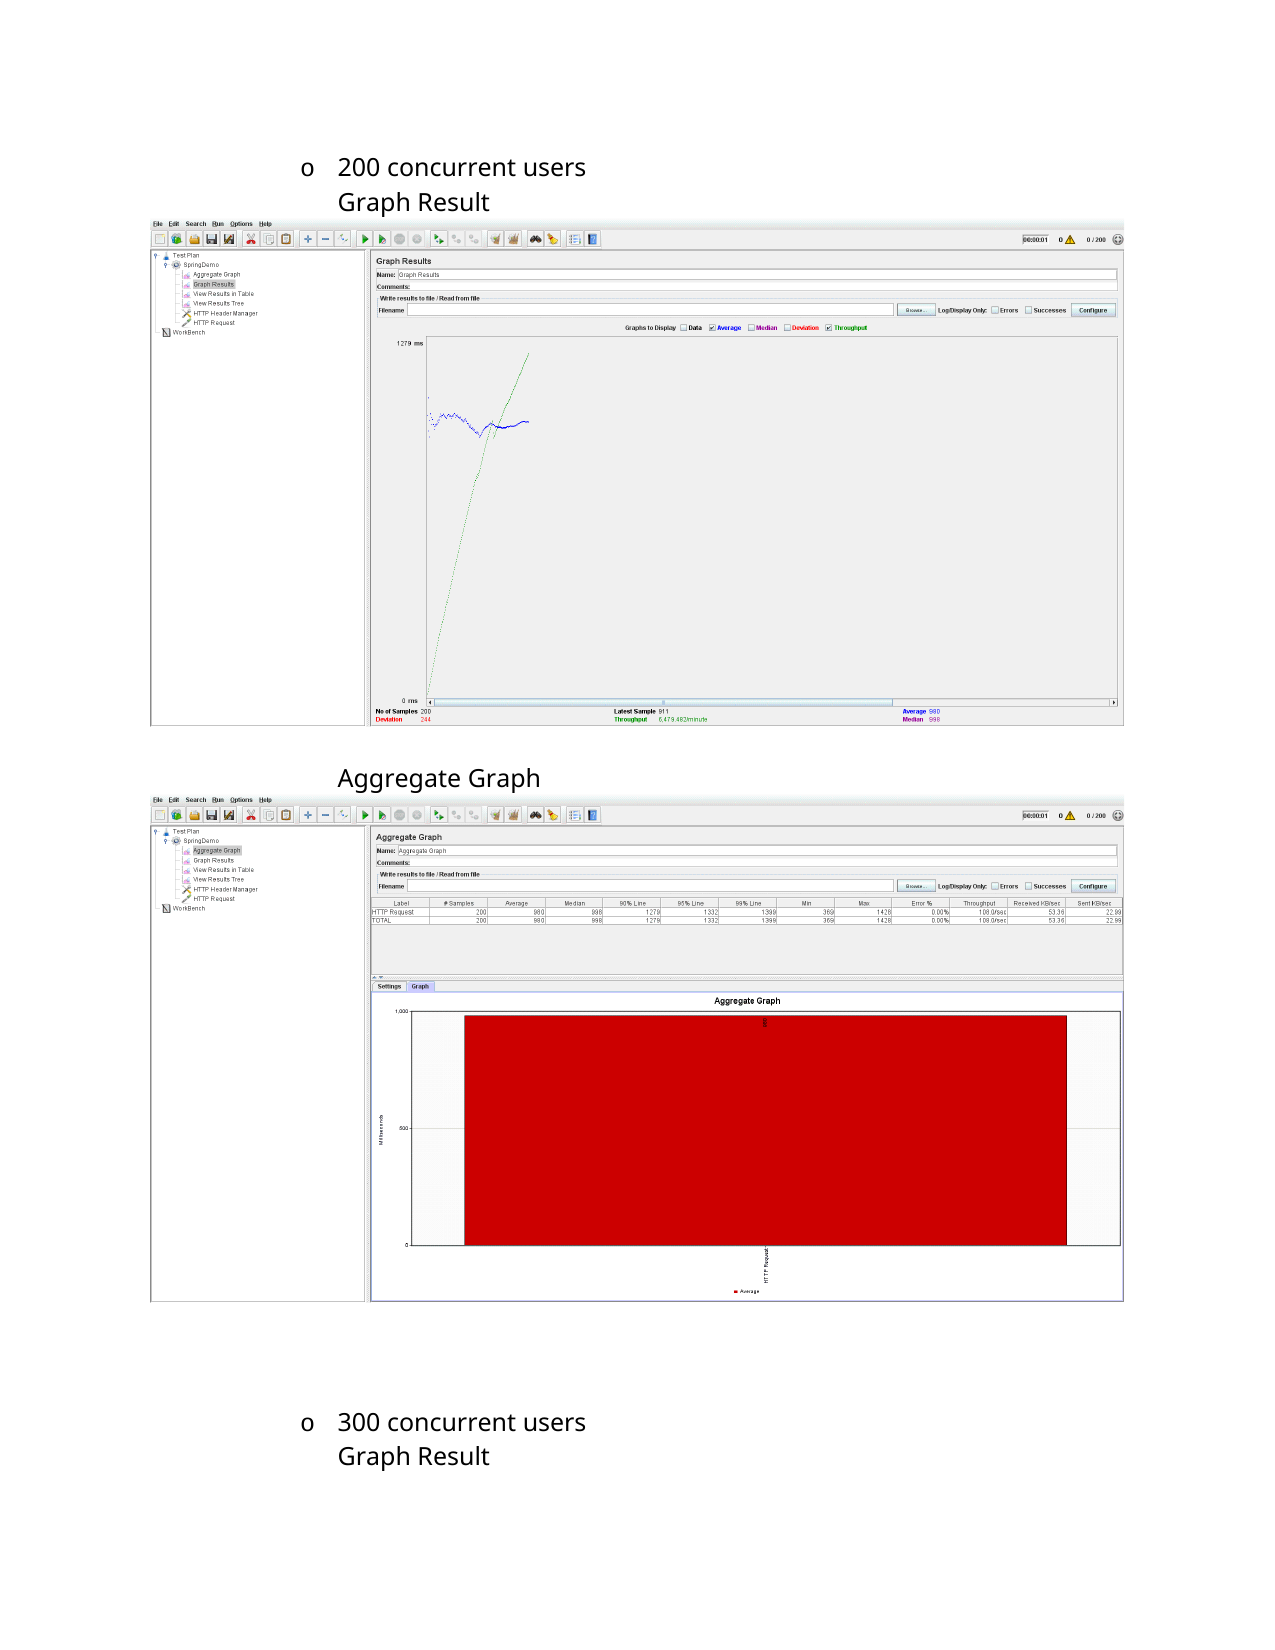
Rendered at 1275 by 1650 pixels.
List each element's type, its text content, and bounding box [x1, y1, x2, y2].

picture [150, 794, 1125, 1303]
list Aggregate Graph [337, 760, 1125, 794]
list Graph Result [337, 1439, 1125, 1473]
list Graph Result [337, 184, 1125, 218]
list 300 concurrent users [300, 1404, 1125, 1439]
list 200 concurrent users [300, 150, 1125, 184]
picture [150, 218, 1125, 727]
